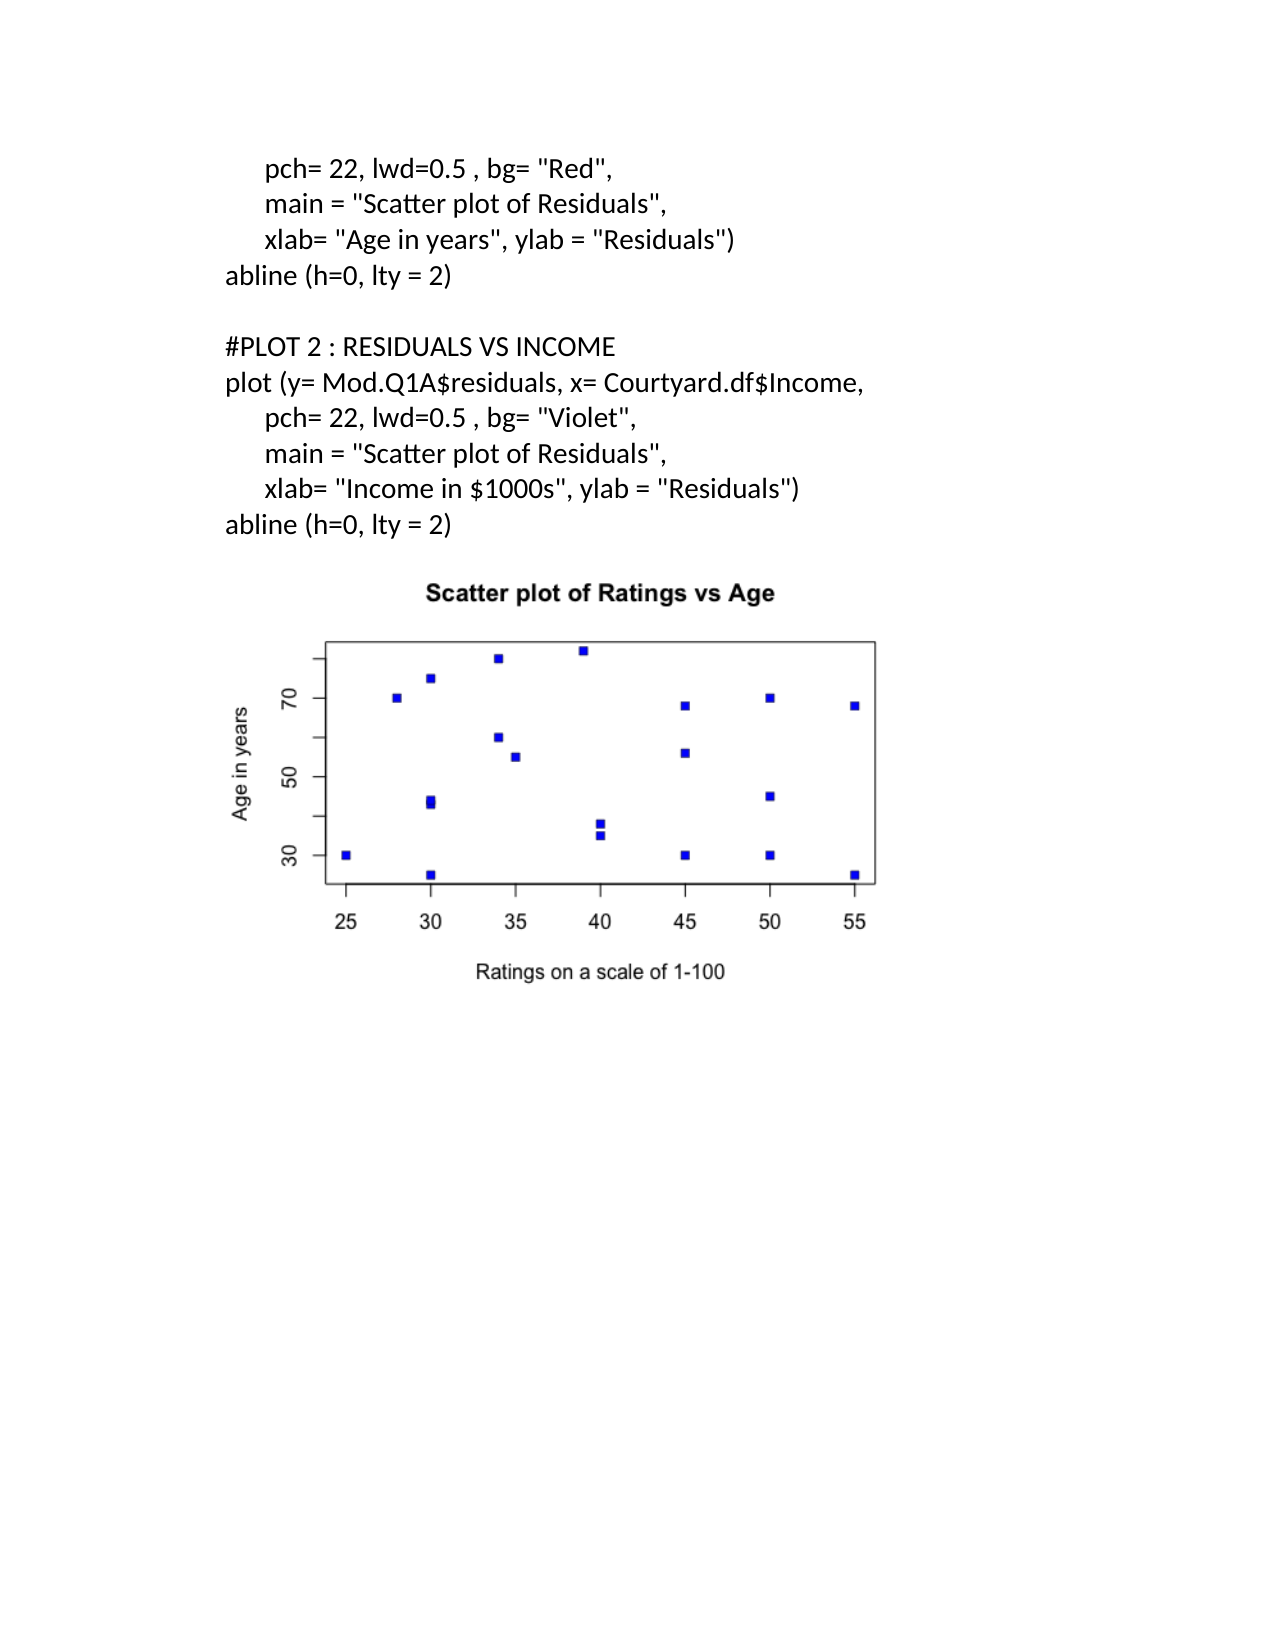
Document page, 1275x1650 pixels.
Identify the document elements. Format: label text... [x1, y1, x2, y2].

list pch= 22, lwd=0.5 , bg= "Red", [225, 150, 1125, 186]
list main = "Scatter plot of Residuals", [225, 435, 1125, 471]
list abline (h=0, lty = 2) [225, 506, 1125, 542]
list #PLOT 2 : RESIDUALS VS INCOME [225, 328, 1125, 364]
list xlab= "Income in $1000s", ylab = "Residuals") [225, 471, 1125, 506]
picture [225, 541, 927, 1010]
list main = "Scatter plot of Residuals", [225, 186, 1125, 221]
list abline (h=0, lty = 2) [225, 257, 1125, 292]
list pch= 22, lwd=0.5 , bg= "Violet", [225, 399, 1125, 435]
list plot (y= Mod.Q1A$residuals, x= Courtyard.df$Income, [225, 364, 1125, 399]
list xlab= "Age in years", ylab = "Residuals") [225, 221, 1125, 257]
